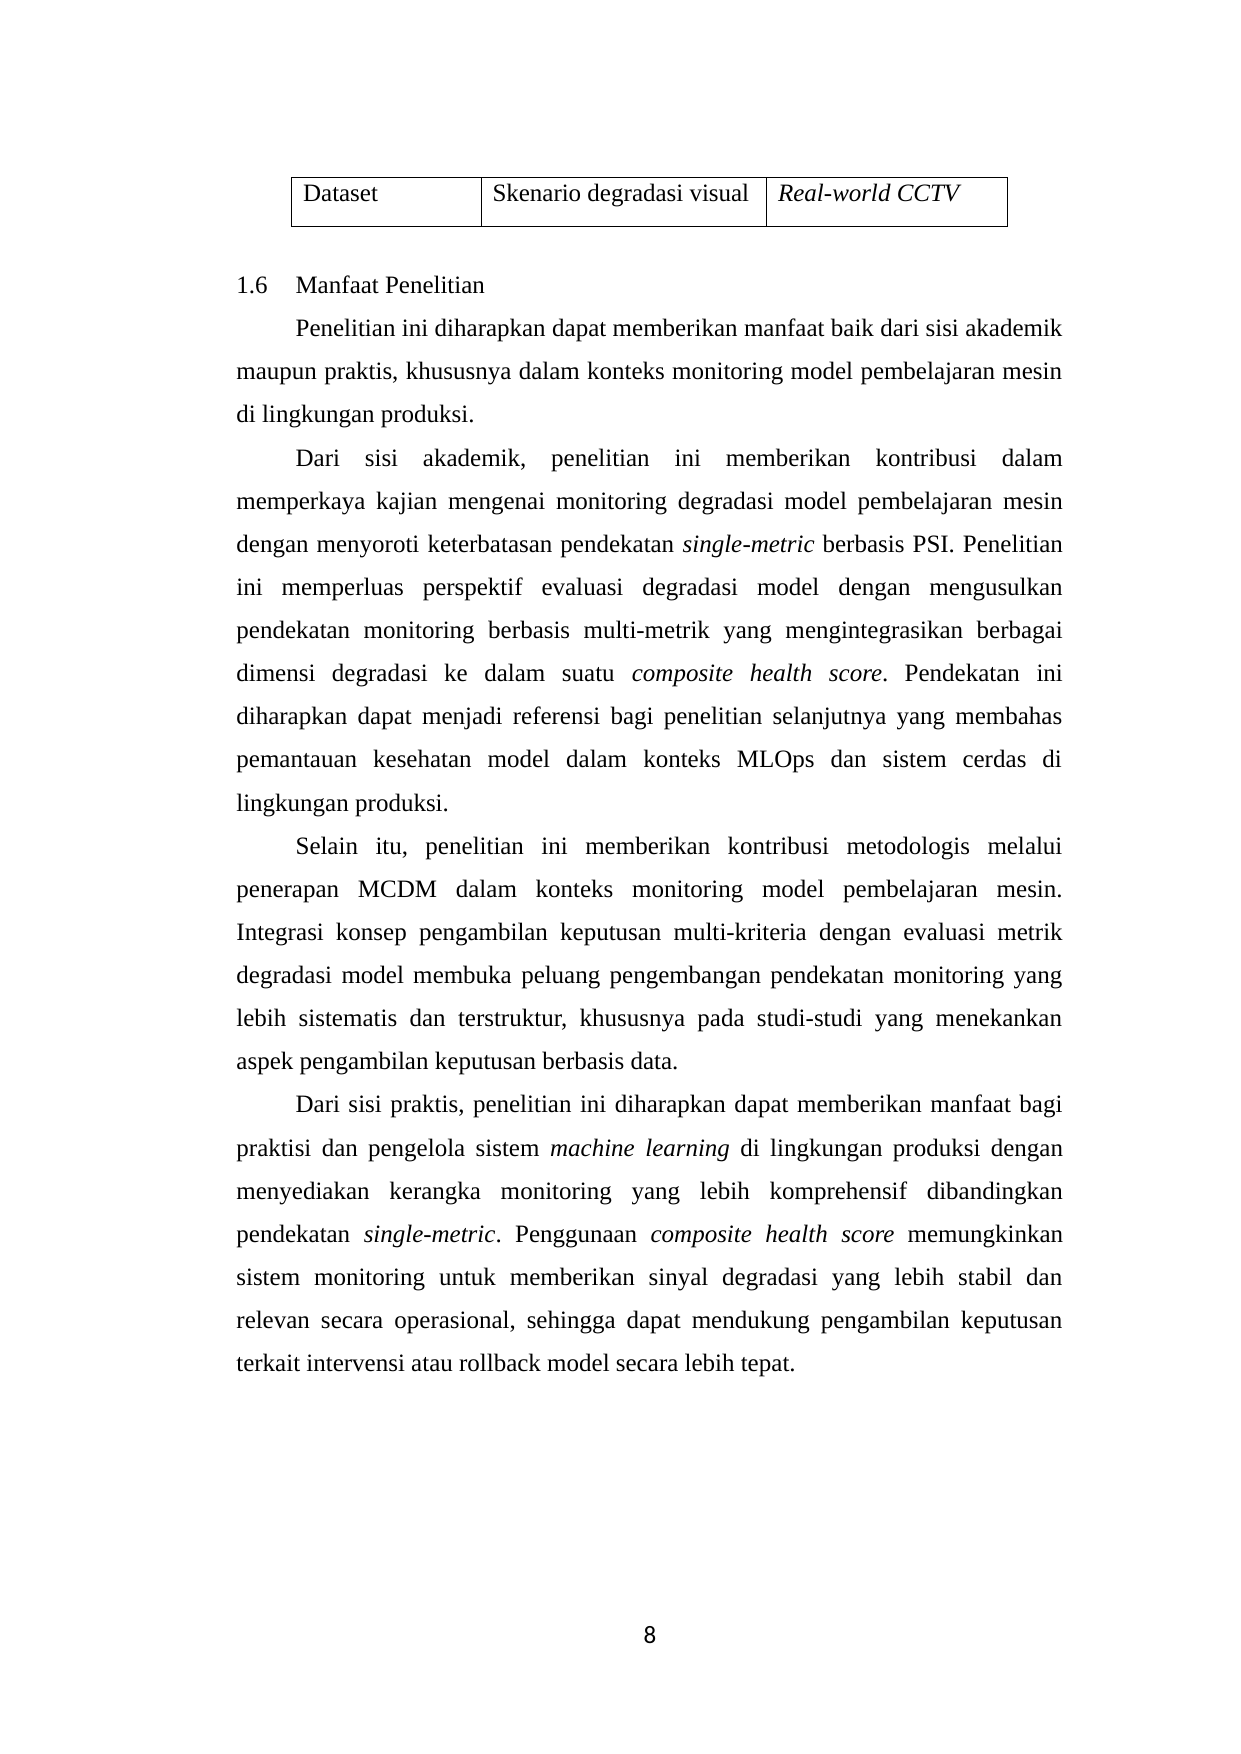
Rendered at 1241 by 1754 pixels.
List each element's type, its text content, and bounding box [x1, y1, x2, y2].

text Penelitian ini diharapkan dapat memberikan manfaat baik dari sisi akademik maupun praktis, khususnya dalam konteks monitoring model pembelajaran mesin di lingkungan produksi. [236, 313, 1063, 428]
table_cell Skenario degradasi visual [482, 178, 766, 226]
table_cell Real-world CCTV [767, 178, 1007, 226]
text Selain itu, penelitian ini memberikan kontribusi metodologis melalui penerapan MCDM dalam konteks monitoring model pembelajaran mesin. Integrasi konsep pengambilan keputusan multi-kriteria dengan evaluasi metrik degradasi model membuka peluang pengembangan pendekatan monitoring yang lebih sistematis dan terstruktur, khususnya pada studi-studi yang menekankan aspek pengambilan keputusan berbasis data. [236, 831, 1063, 1075]
text Dari sisi akademik, penelitian ini memberikan kontribusi dalam memperkaya kajian mengenai monitoring degradasi model pembelajaran mesin dengan menyoroti keterbatasan pendekatan single-metric berbasis PSI. Penelitian ini memperluas perspektif evaluasi degradasi model dengan mengusulkan pendekatan monitoring berbasis multi-metrik yang mengintegrasikan berbagai dimensi degradasi ke dalam suatu composite health score. Pendekatan ini diharapkan dapat menjadi referensi bagi penelitian selanjutnya yang membahas pemantauan kesehatan model dalam konteks MLOps dan sistem cerdas di lingkungan produksi. [236, 443, 1063, 816]
subtitle Manfaat Penelitian [236, 270, 1063, 299]
text Dari sisi praktis, penelitian ini diharapkan dapat memberikan manfaat bagi praktisi dan pengelola sistem machine learning di lingkungan produksi dengan menyediakan kerangka monitoring yang lebih komprehensif dibandingkan pendekatan single-metric. Penggunaan composite health score memungkinkan sistem monitoring untuk memberikan sinyal degradasi yang lebih stabil dan relevan secara operasional, sehingga dapat mendukung pengambilan keputusan terkait intervensi atau rollback model secara lebih tepat. [236, 1089, 1063, 1377]
table_cell Dataset [292, 178, 481, 226]
